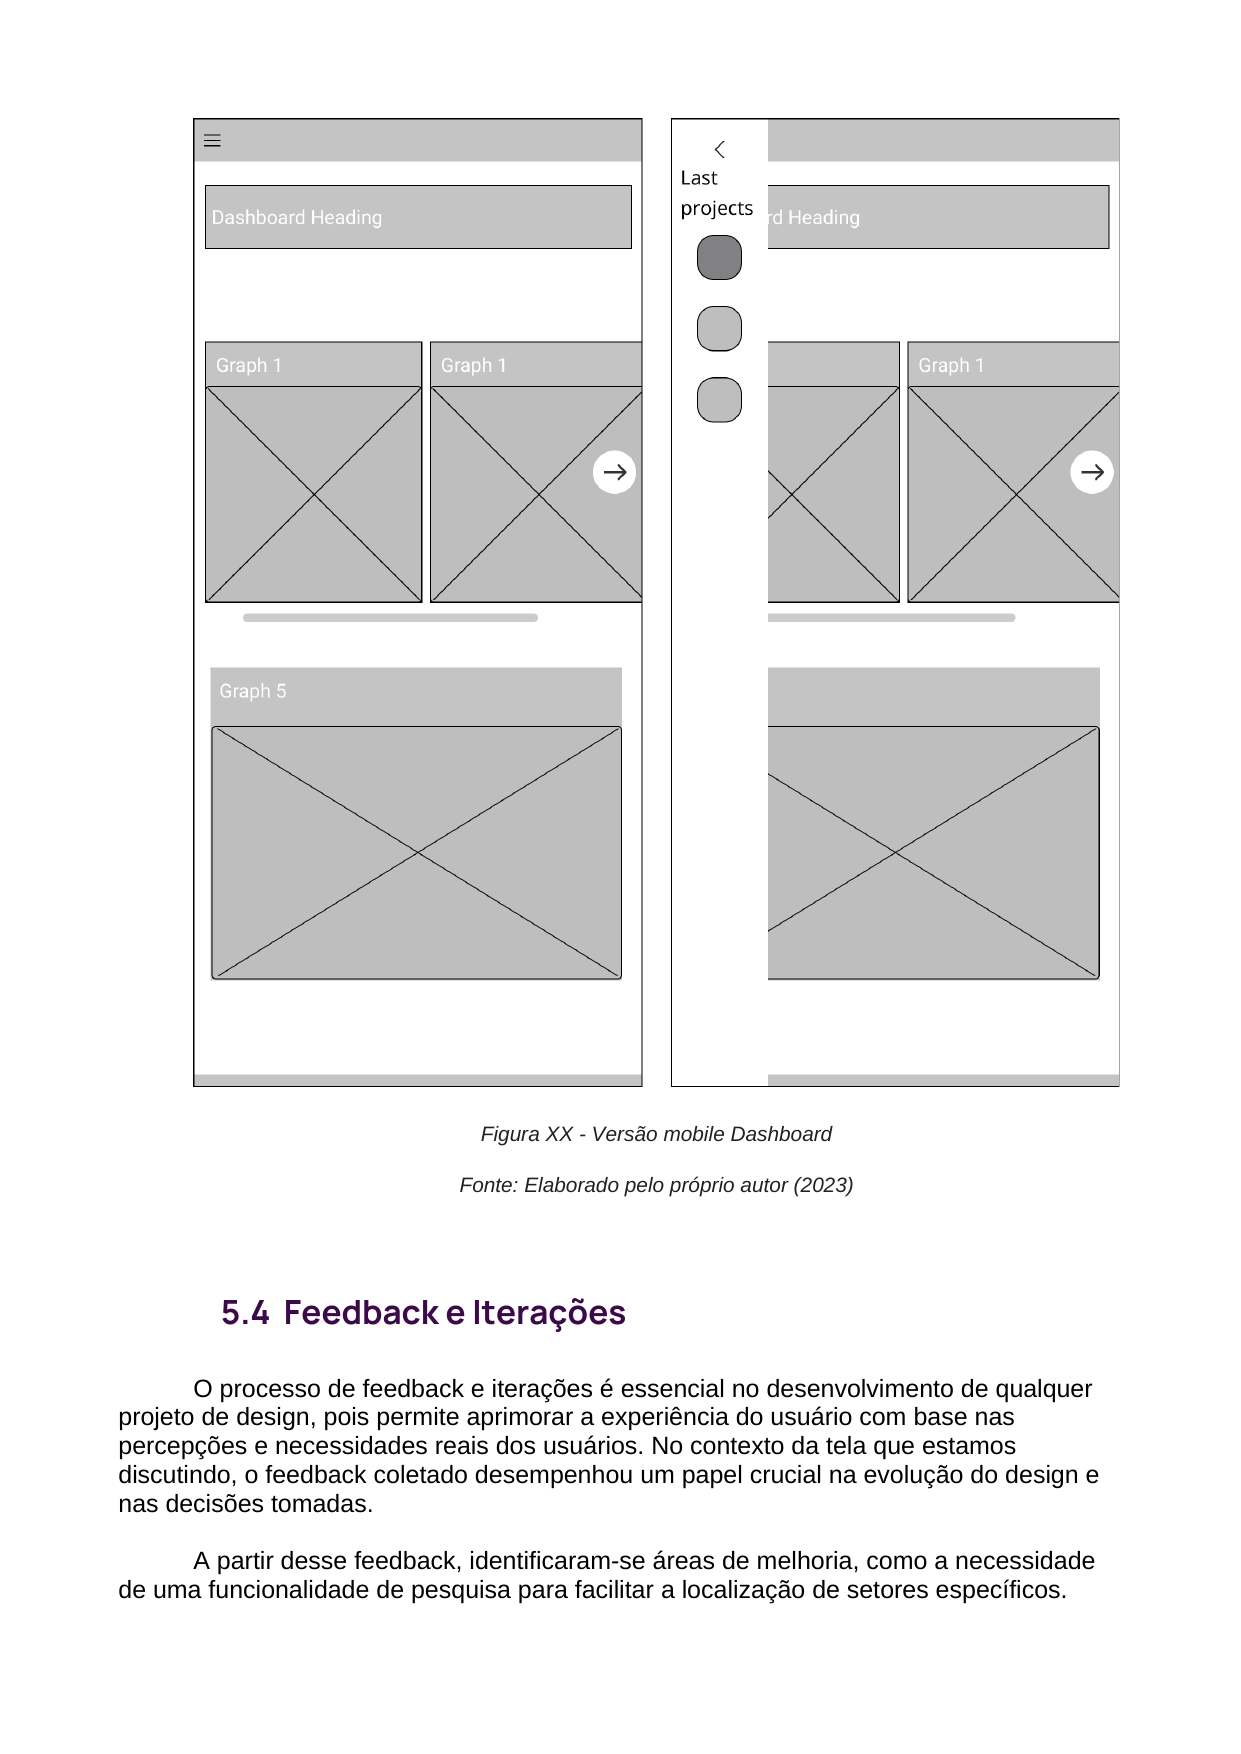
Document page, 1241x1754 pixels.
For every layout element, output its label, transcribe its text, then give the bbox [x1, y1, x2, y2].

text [118, 1546, 1122, 1604]
text Figura XX - Versão mobile Dashboard [118, 1122, 1122, 1146]
text Fonte: Elaborado pelo próprio autor (2023) [118, 1172, 1122, 1196]
subtitle 5.4 Feedback e Iterações [118, 1289, 1122, 1335]
text O processo de feedback e iterações é essencial no desenvolvimento de qualquer projeto de design, pois permite aprimorar a experiência do usuário com base nas percepções e necessidades reais dos usuários. No contexto da tela que estamos discutindo, o feedback coletado desempenhou um papel crucial na evolução do design e nas decisões tomadas. [118, 1374, 1122, 1517]
picture [193, 118, 1120, 1087]
